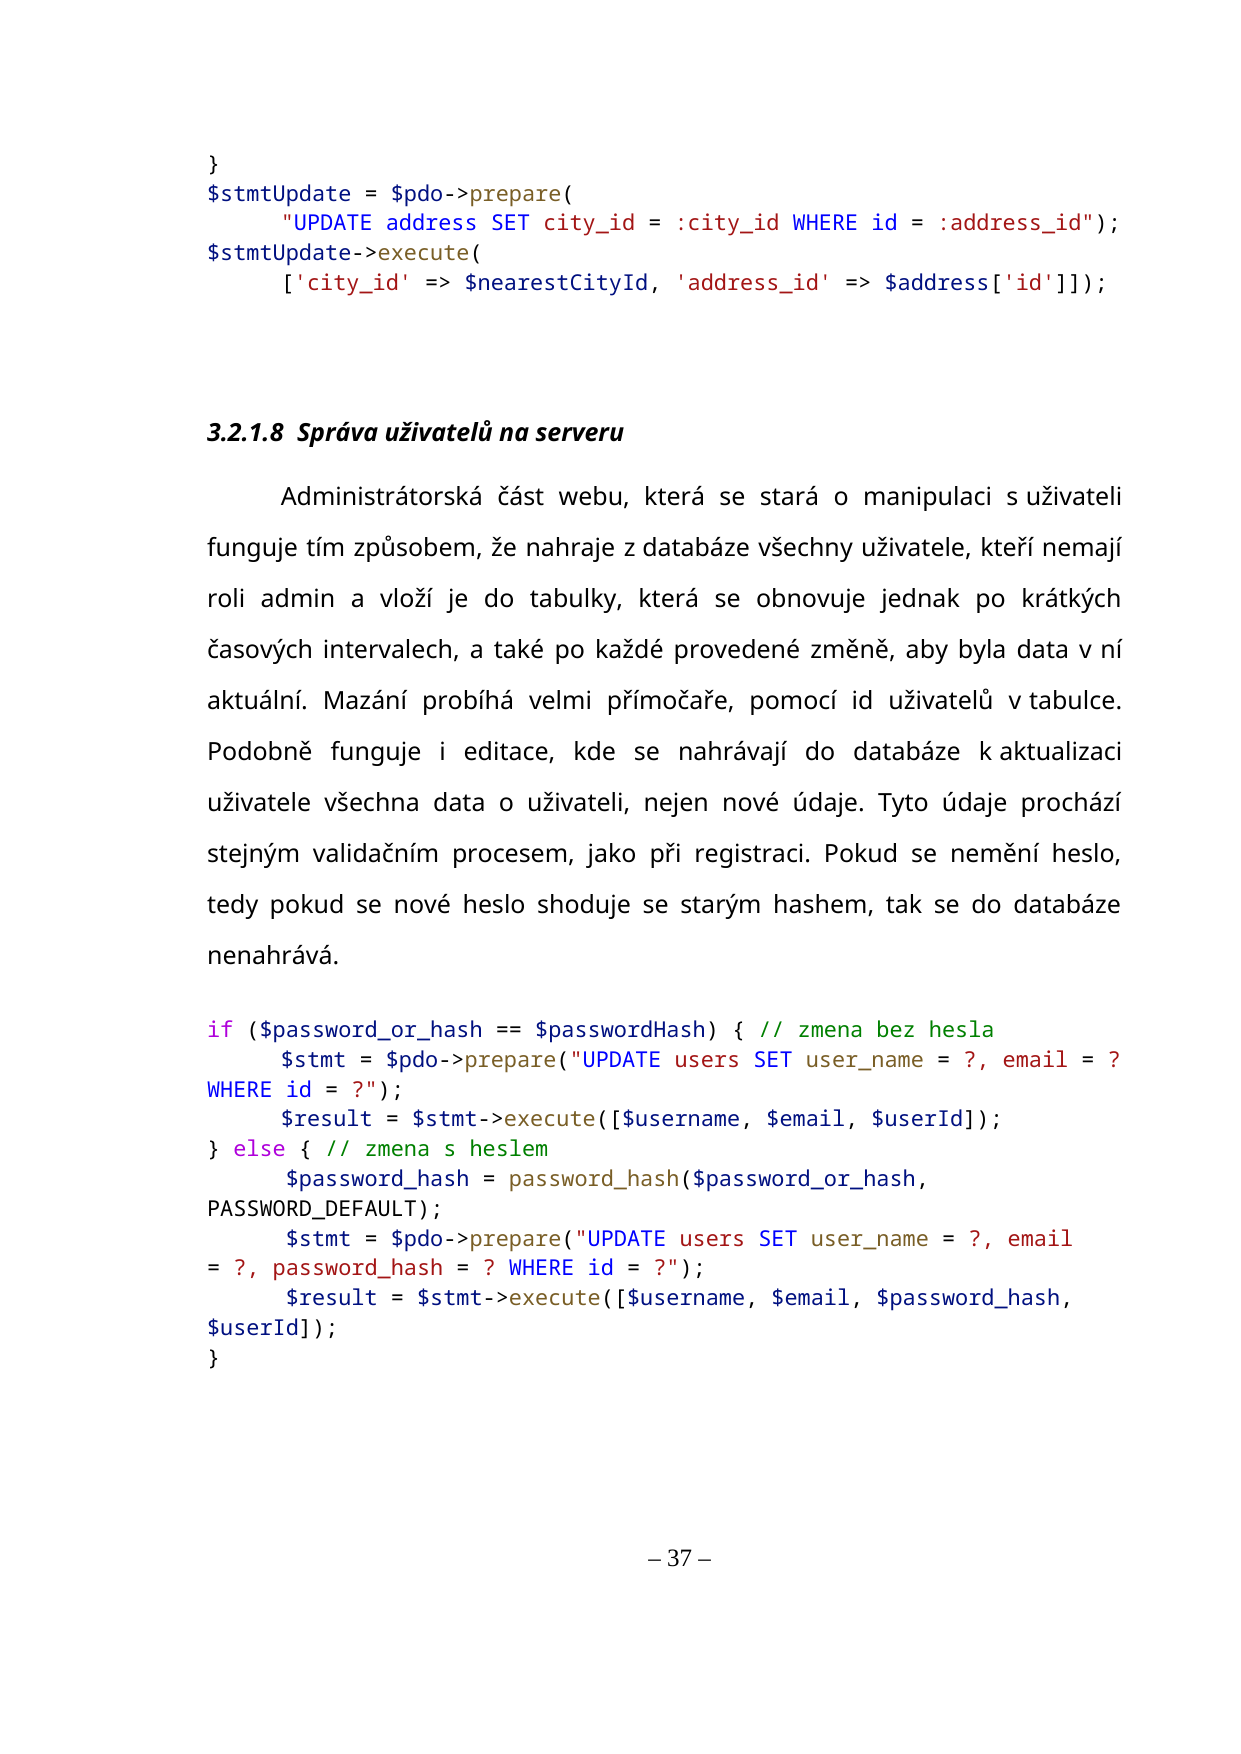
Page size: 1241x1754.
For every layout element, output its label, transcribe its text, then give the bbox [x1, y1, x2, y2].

text $stmt = $pdo->prepare("UPDATE users SET user_name = ?, email = ? WHERE id = ?"); [207, 1044, 1122, 1103]
text } [207, 1342, 1122, 1371]
text $stmtUpdate = $pdo->prepare( [207, 177, 1122, 207]
text Administrátorská část webu, která se stará o manipulaci s uživateli funguje tím způsobem, že nahraje z databáze všechny uživatele, kteří nemají roli admin a vloží je do tabulky, která se obnovuje jednak po krátkých časových intervalech, a také po každé provedené změně, aby byla data v ní aktuální. Mazání probíhá velmi přímočaře, pomocí id uživatelů v tabulce. Podobně funguje i editace, kde se nahrávají do databáze k aktualizaci uživatele všechna data o uživateli, nejen nové údaje. Tyto údaje prochází stejným validačním procesem, jako při registraci. Pokud se nemění heslo, tedy pokud se nové heslo shoduje se starým hashem, tak se do databáze nenahrává. [207, 478, 1122, 972]
text ['city_id' => $nearestCityId, 'address_id' => $address['id']]); [207, 267, 1122, 297]
text } else { // zmena s heslem [207, 1133, 1122, 1163]
text } [207, 148, 1122, 177]
text $stmtUpdate->execute( [207, 237, 1122, 267]
text if ($password_or_hash == $passwordHash) { // zmena bez hesla [207, 1014, 1122, 1044]
text $password_hash = password_hash($password_or_hash, PASSWORD_DEFAULT); [207, 1163, 1122, 1222]
text $result = $stmt->execute([$username, $email, $password_hash, $userId]); [207, 1282, 1122, 1342]
text $result = $stmt->execute([$username, $email, $userId]); [207, 1103, 1122, 1133]
text $stmt = $pdo->prepare("UPDATE users SET user_name = ?, email = ?, password_hash = ? WHERE id = ?"); [207, 1222, 1122, 1282]
text "UPDATE address SET city_id = :city_id WHERE id = :address_id"); [207, 207, 1122, 237]
subtitle Správa uživatelů na serveru [207, 415, 1122, 449]
